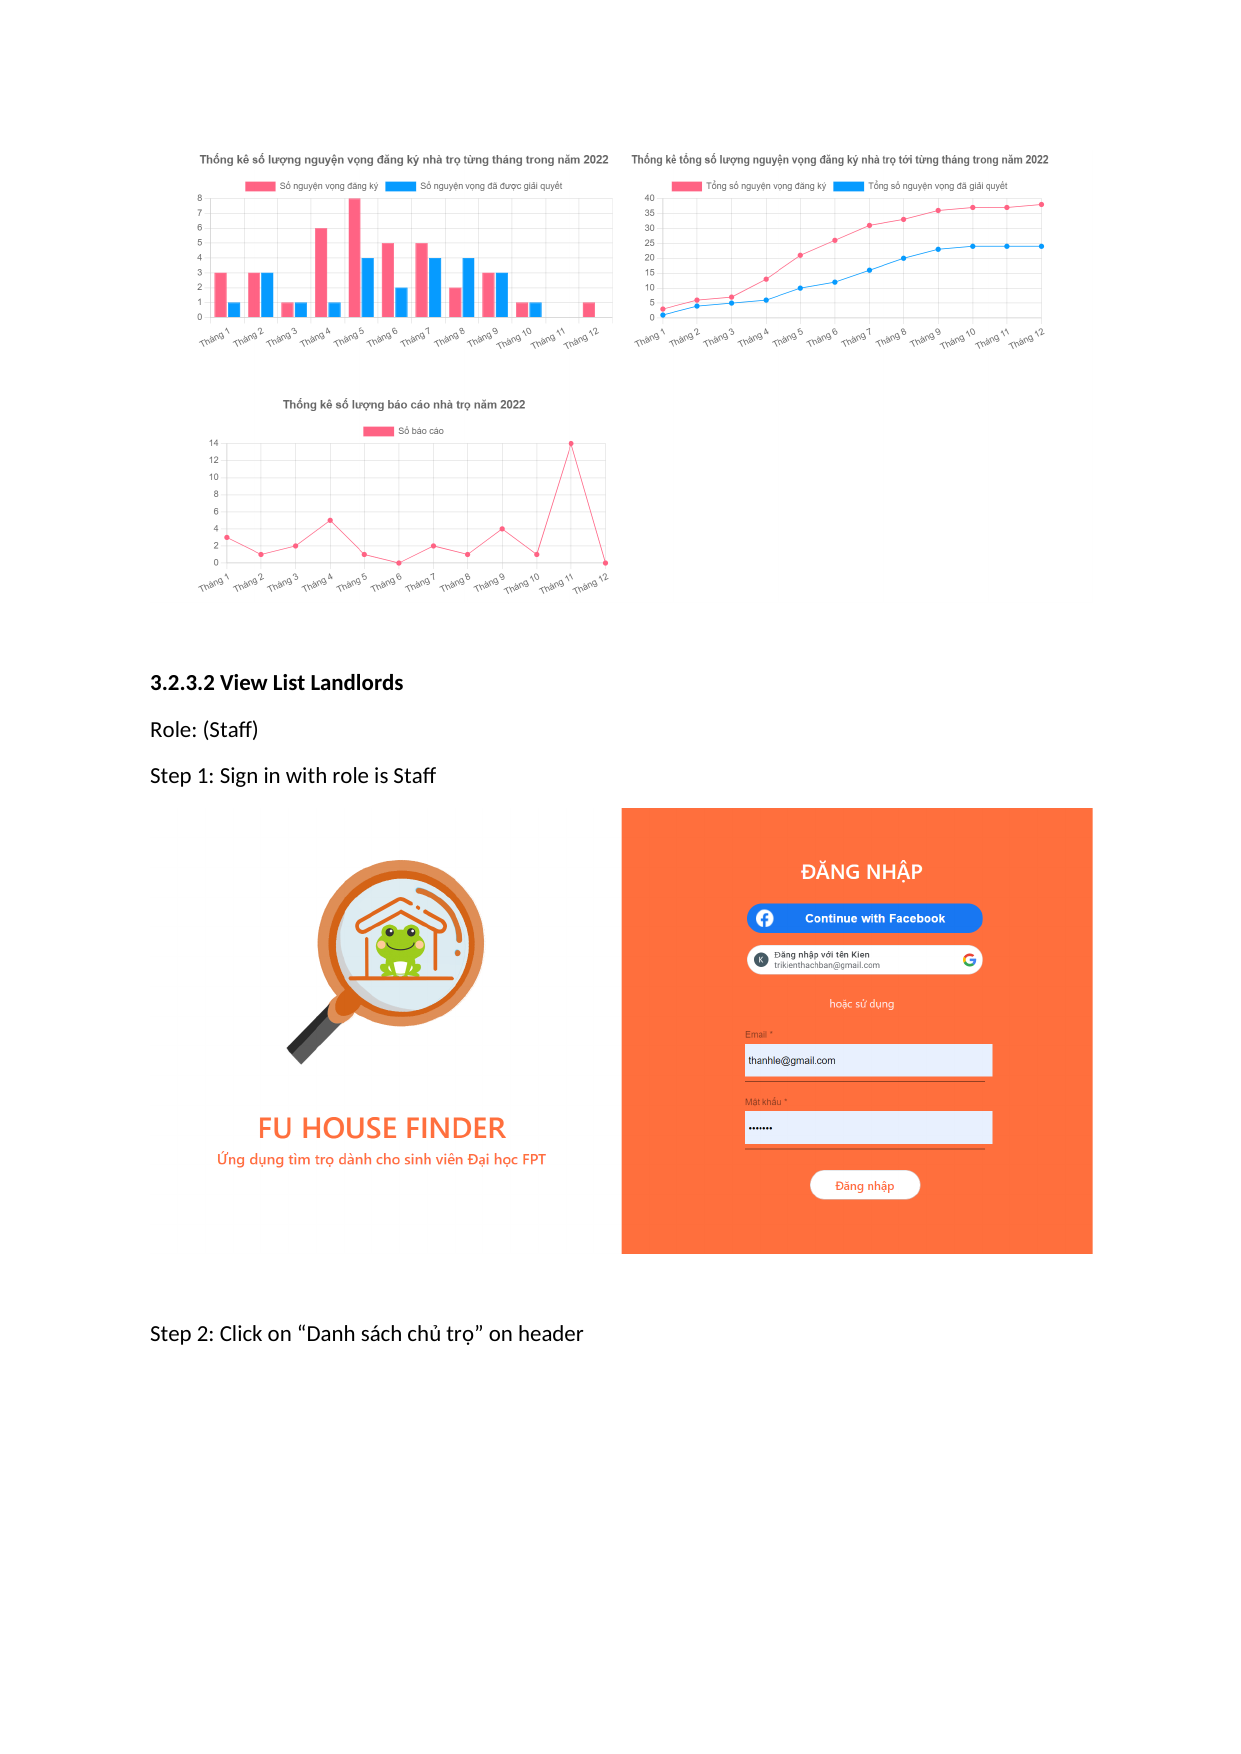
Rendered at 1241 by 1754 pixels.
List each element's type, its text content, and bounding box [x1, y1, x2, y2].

text Step 2: Click on “Danh sách chủ trọ” on header [150, 1319, 1093, 1348]
text Step 1: Sign in with role is Staff [150, 762, 1093, 790]
text Role: (Staff) [150, 715, 1093, 743]
text 3.2.3.2 View List Landlords [150, 668, 1093, 696]
picture [150, 150, 1093, 603]
picture [150, 808, 1093, 1254]
